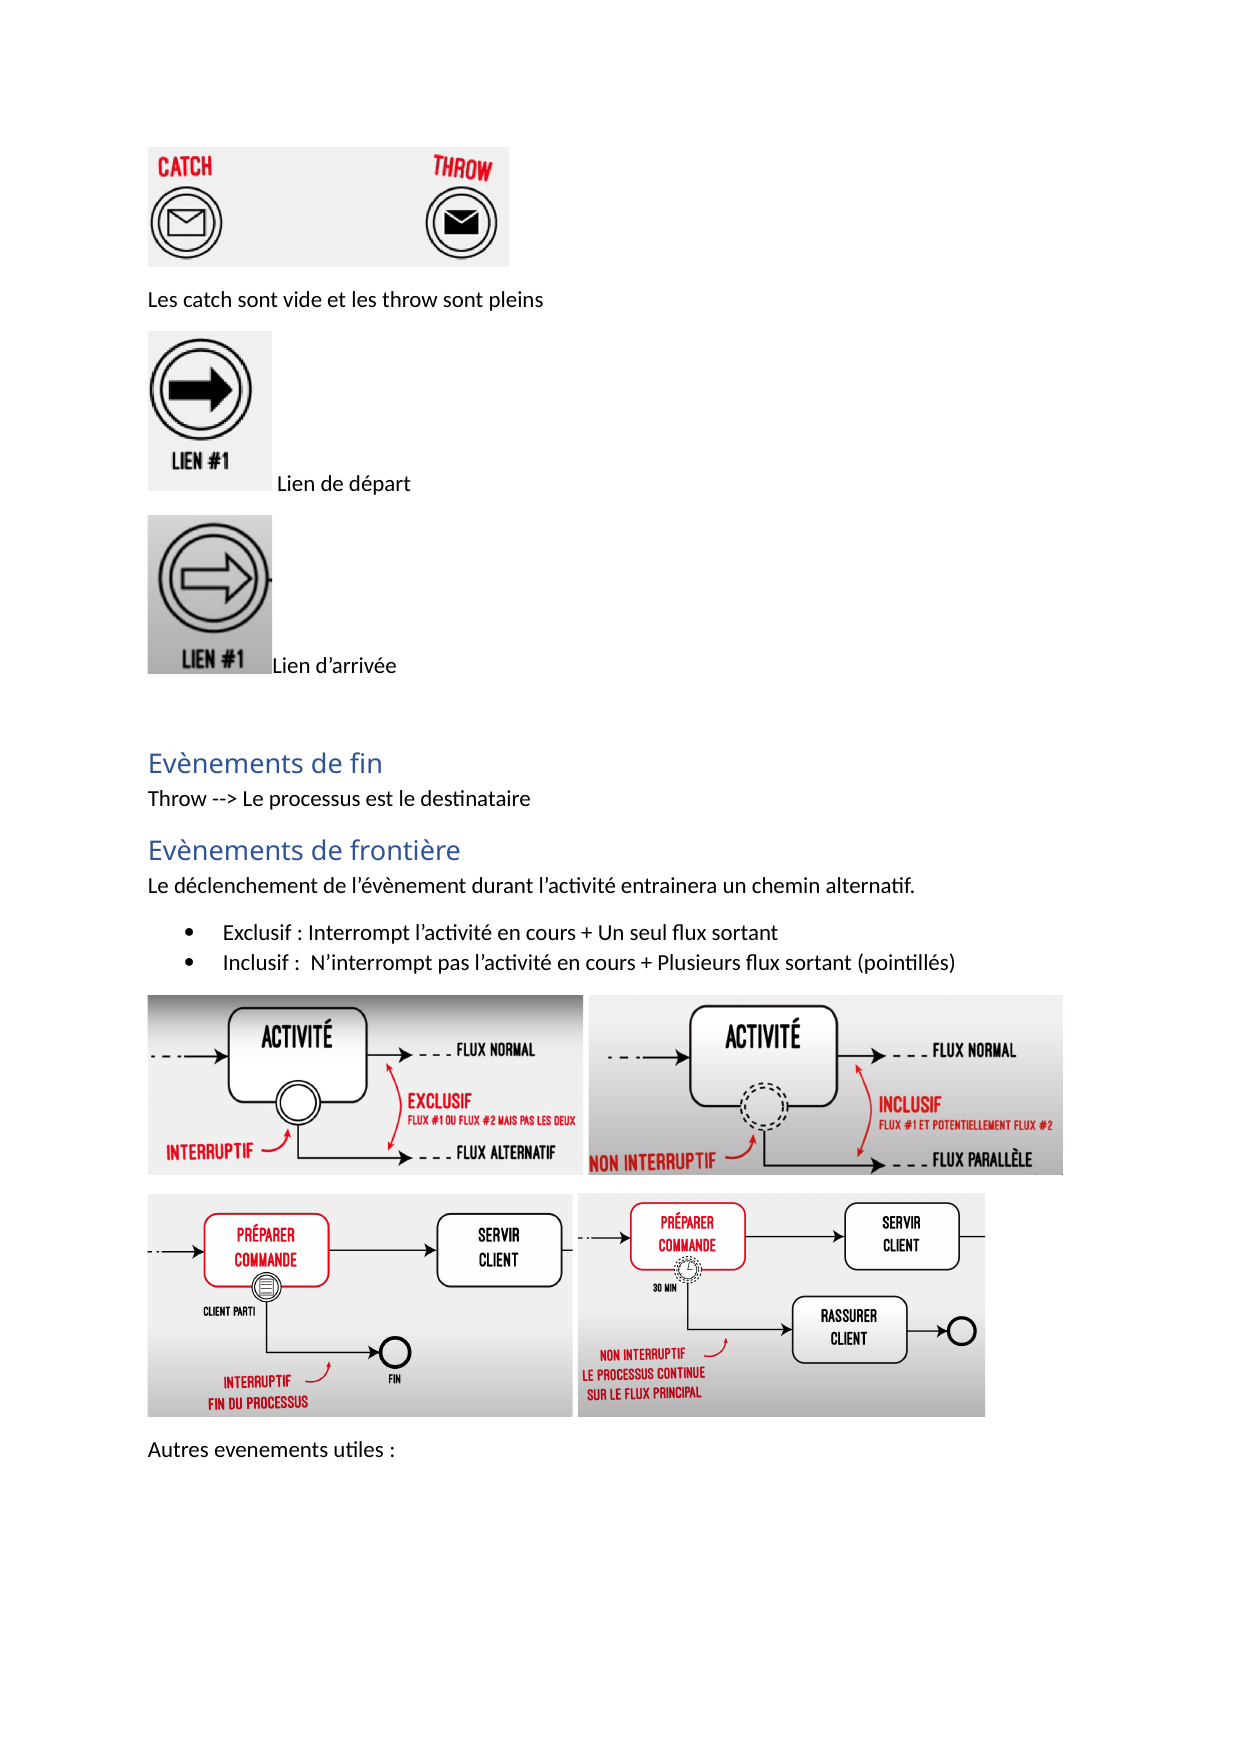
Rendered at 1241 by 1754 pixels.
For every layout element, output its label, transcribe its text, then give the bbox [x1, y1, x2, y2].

picture [588, 995, 1063, 1175]
text Autres evenements utiles : [148, 1436, 1093, 1463]
picture [147, 147, 510, 267]
text Les catch sont vide et les throw sont pleins [148, 285, 1093, 313]
list Exclusif : Interrompt l’activité en cours + Un seul flux sortant [185, 918, 1093, 946]
list Inclusif : N’interrompt pas l’activité en cours + Plusieurs flux sortant (pointillés) [185, 948, 1093, 976]
picture [147, 515, 273, 674]
picture [147, 995, 584, 1175]
subtitle Evènements de frontière [148, 831, 1093, 868]
text Throw --> Le processus est le destinataire [148, 784, 1093, 812]
text Lien de départ [148, 332, 1093, 497]
picture [147, 1194, 573, 1417]
text Lien d’arrivée [148, 516, 1093, 679]
picture [577, 1193, 986, 1417]
subtitle Evènements de fin [148, 745, 1093, 782]
picture [147, 331, 272, 491]
text Le déclenchement de l’évènement durant l’activité entrainera un chemin alternatif. [148, 871, 1093, 899]
